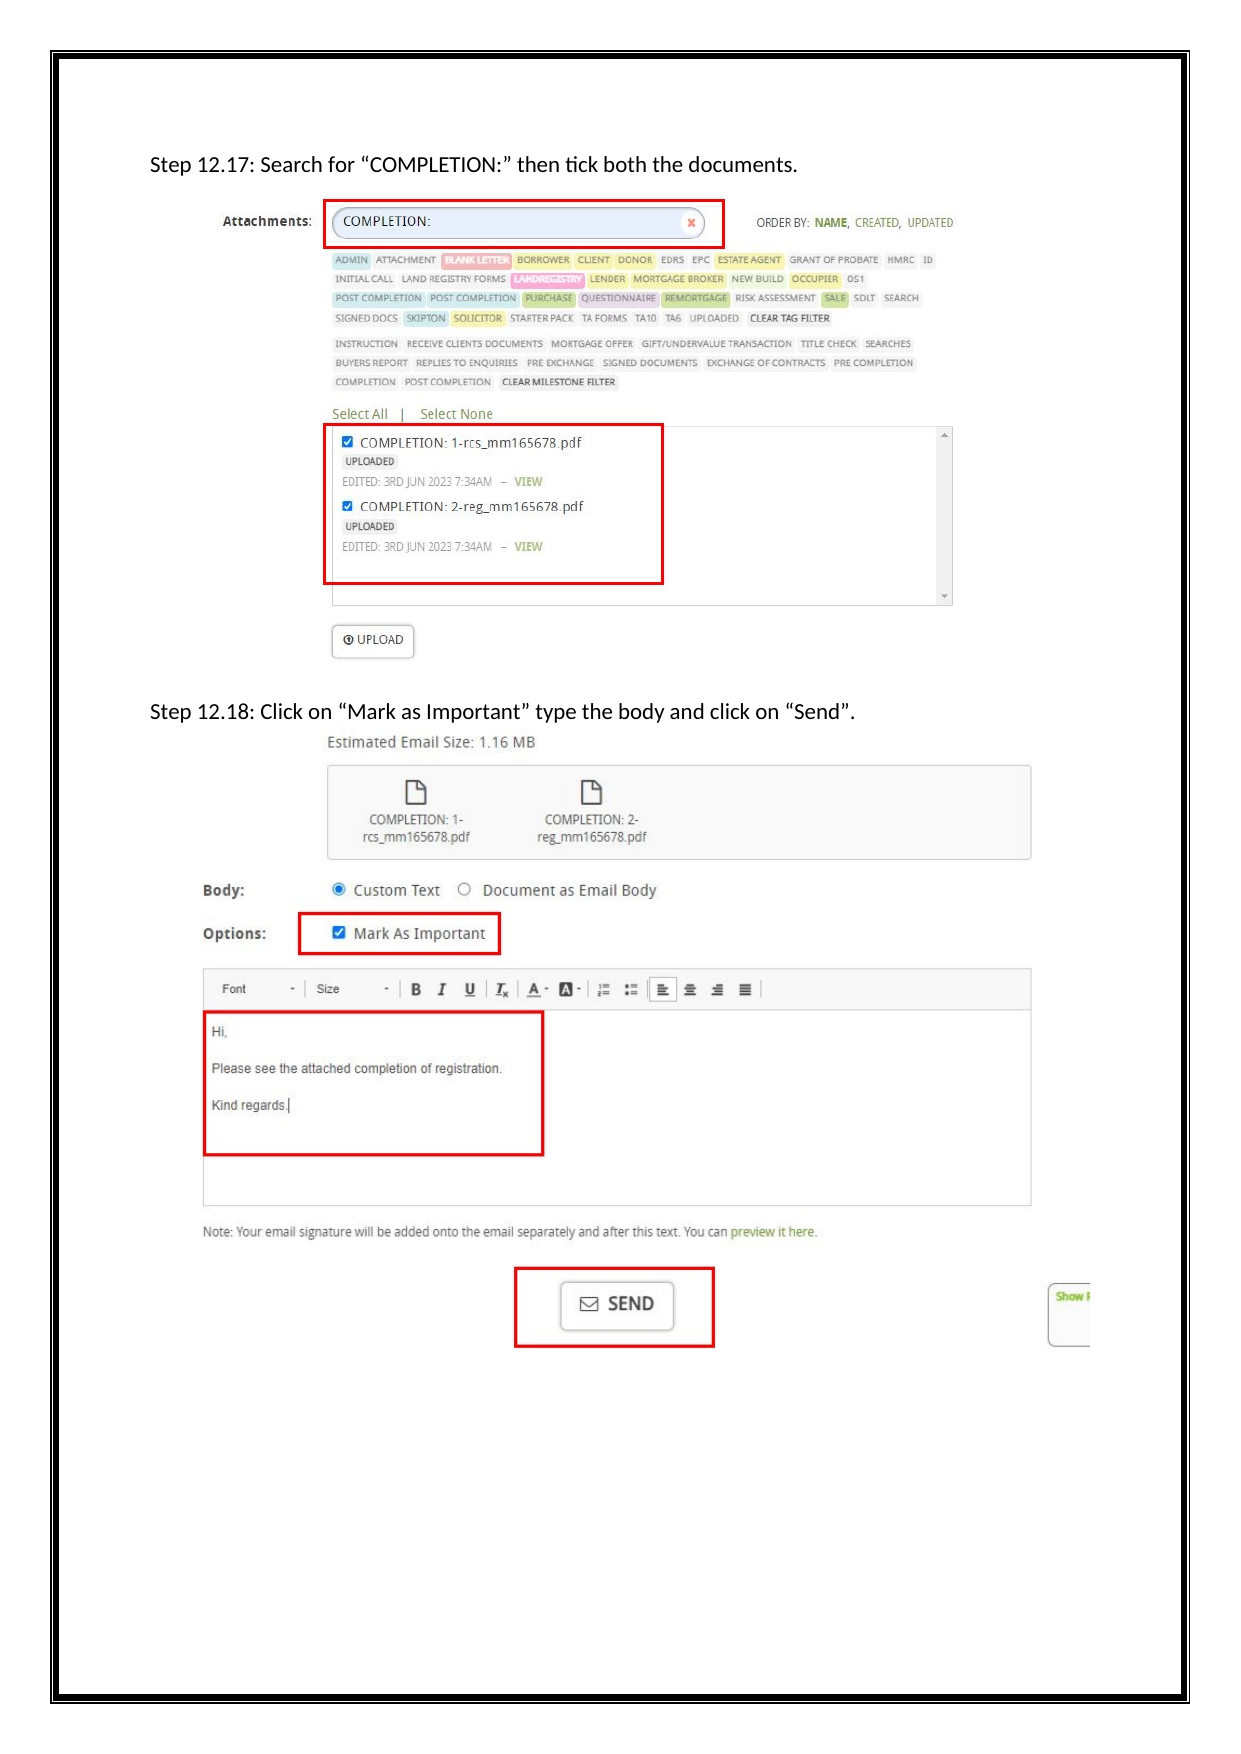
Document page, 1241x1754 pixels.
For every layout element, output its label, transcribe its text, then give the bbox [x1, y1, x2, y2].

picture [150, 727, 1091, 1349]
text Step 12.17: Search for “COMPLETION:” then tick both the documents. [150, 150, 1090, 178]
text Step 12.18: Click on “Mark as Important” type the body and click on “Send”. [150, 697, 1090, 727]
picture [150, 196, 1091, 679]
